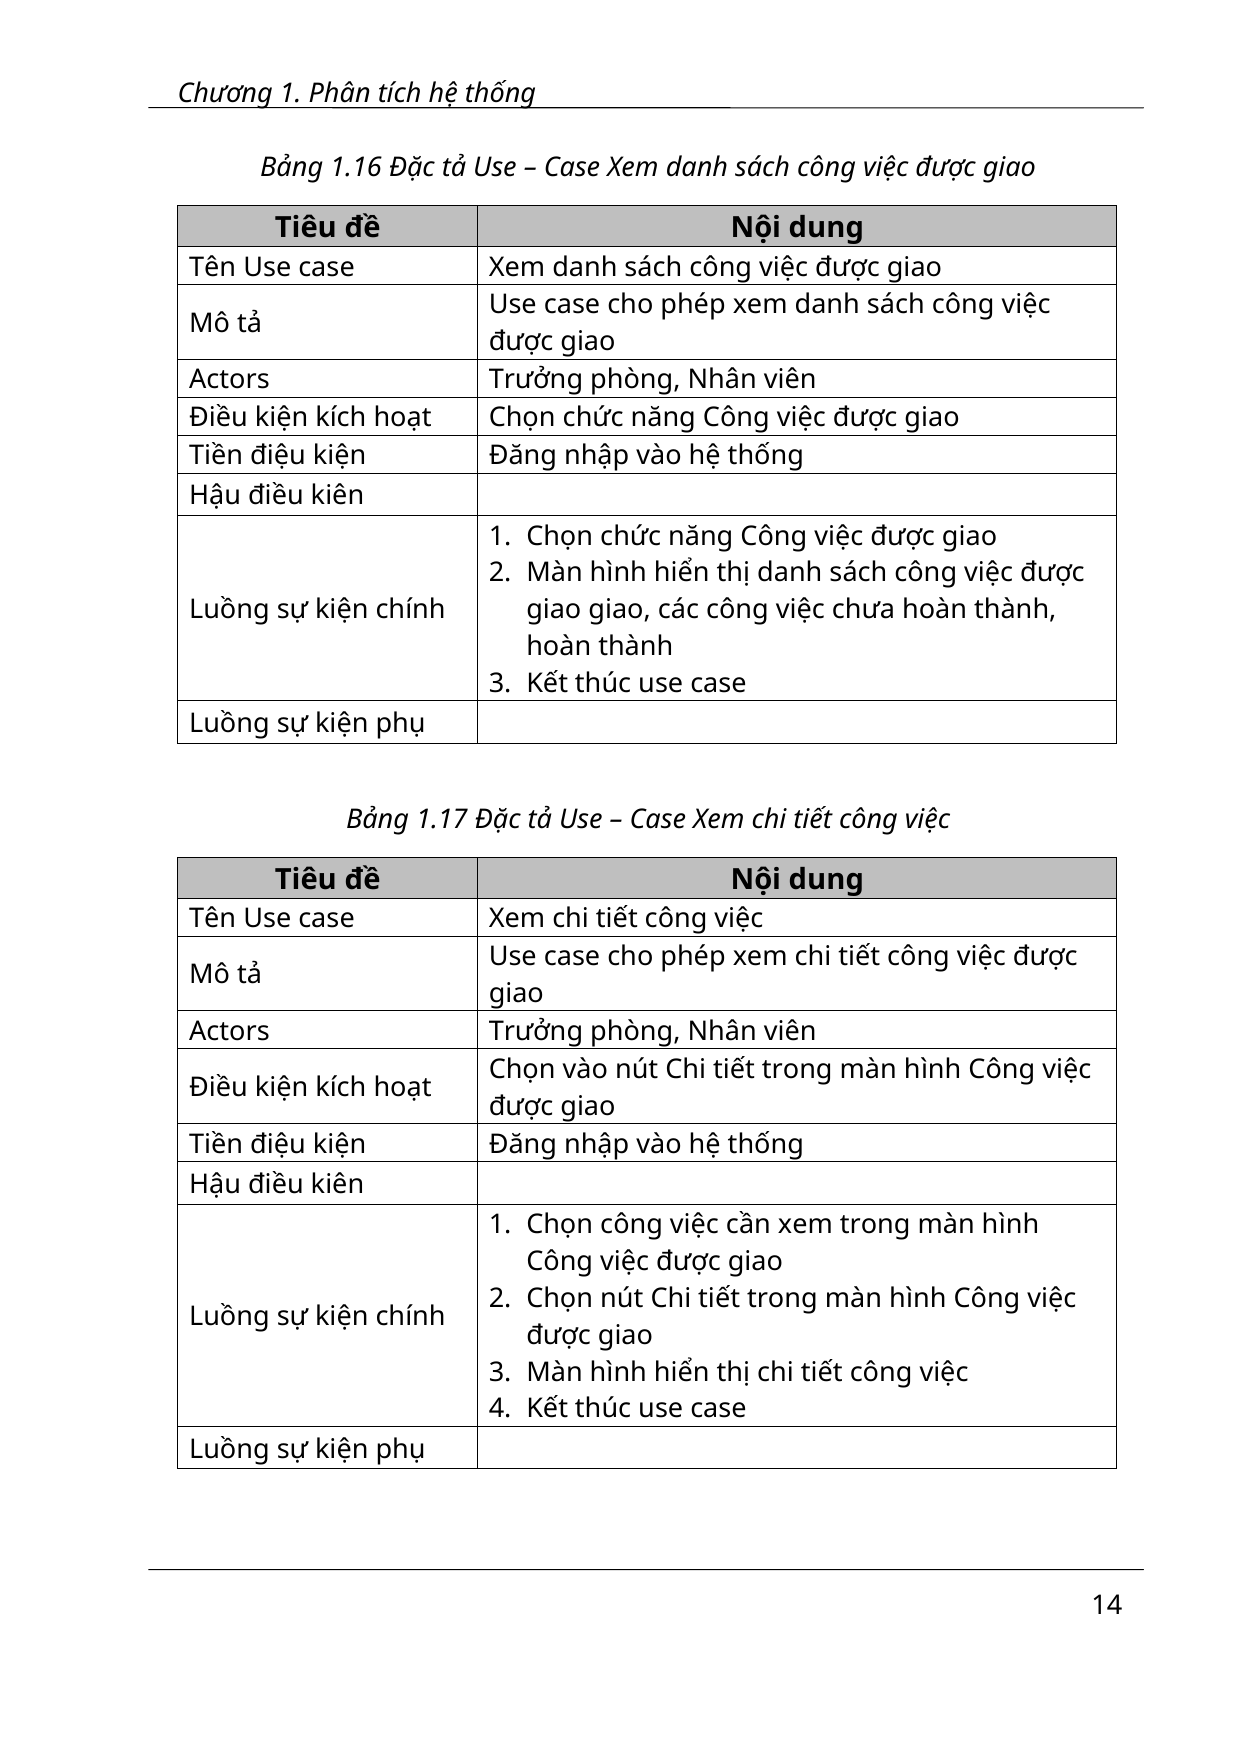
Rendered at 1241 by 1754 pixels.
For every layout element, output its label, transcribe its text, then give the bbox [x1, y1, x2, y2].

table_cell Use case cho phép xem chi tiết công việc được giao [478, 937, 1116, 1010]
table_cell Chọn vào nút Chi tiết trong màn hình Công việc được giao [478, 1049, 1116, 1123]
table_cell Hậu điều kiên [178, 474, 477, 515]
table_header Nội dung [478, 858, 1116, 898]
table_cell [478, 1427, 1116, 1468]
table_cell Mô tả [178, 285, 477, 359]
table_cell Tên Use case [178, 247, 477, 284]
table_header Tiêu đề [178, 858, 477, 898]
table_cell Tiền điệu kiện [178, 436, 477, 472]
table_cell [478, 1162, 1116, 1203]
table_cell Tiền điệu kiện [178, 1124, 477, 1161]
text Bảng 1.17 Đặc tả Use – Case Xem chi tiết công việc [177, 799, 1122, 836]
table_cell Actors [178, 360, 477, 397]
table_cell Đăng nhập vào hệ thống [478, 436, 1116, 472]
table_cell Chọn chức năng Công việc được giao Màn hình hiển thị danh sách công việc được giao giao, các công việc chưa hoàn thành, hoàn thành Kết thúc use case [478, 516, 1116, 700]
table_cell Luồng sự kiện chính [178, 1205, 477, 1426]
table_cell Xem danh sách công việc được giao [478, 247, 1116, 284]
table_header Nội dung [478, 206, 1116, 246]
table_cell Use case cho phép xem danh sách công việc được giao [478, 285, 1116, 359]
table_cell Xem chi tiết công việc [478, 899, 1116, 936]
table_cell Chọn công việc cần xem trong màn hình Công việc được giao Chọn nút Chi tiết trong màn hình Công việc được giao Màn hình hiển thị chi tiết công việc Kết thúc use case [478, 1205, 1116, 1426]
table_cell Chọn chức năng Công việc được giao [478, 398, 1116, 434]
table_cell Tên Use case [178, 899, 477, 936]
table_cell Trưởng phòng, Nhân viên [478, 360, 1116, 397]
table_cell Điều kiện kích hoạt [178, 398, 477, 434]
table_cell Hậu điều kiên [178, 1162, 477, 1203]
table_cell Luồng sự kiện chính [178, 516, 477, 700]
text Bảng 1.16 Đặc tả Use – Case Xem danh sách công việc được giao [177, 148, 1122, 184]
table_cell [478, 474, 1116, 515]
table_cell Luồng sự kiện phụ [178, 1427, 477, 1468]
table_header Tiêu đề [178, 206, 477, 246]
table_cell Luồng sự kiện phụ [178, 701, 477, 743]
table_cell Điều kiện kích hoạt [178, 1049, 477, 1123]
table_cell Đăng nhập vào hệ thống [478, 1124, 1116, 1161]
table_cell Mô tả [178, 937, 477, 1010]
table_cell Trưởng phòng, Nhân viên [478, 1011, 1116, 1048]
table_cell [478, 701, 1116, 743]
table_cell Actors [178, 1011, 477, 1048]
